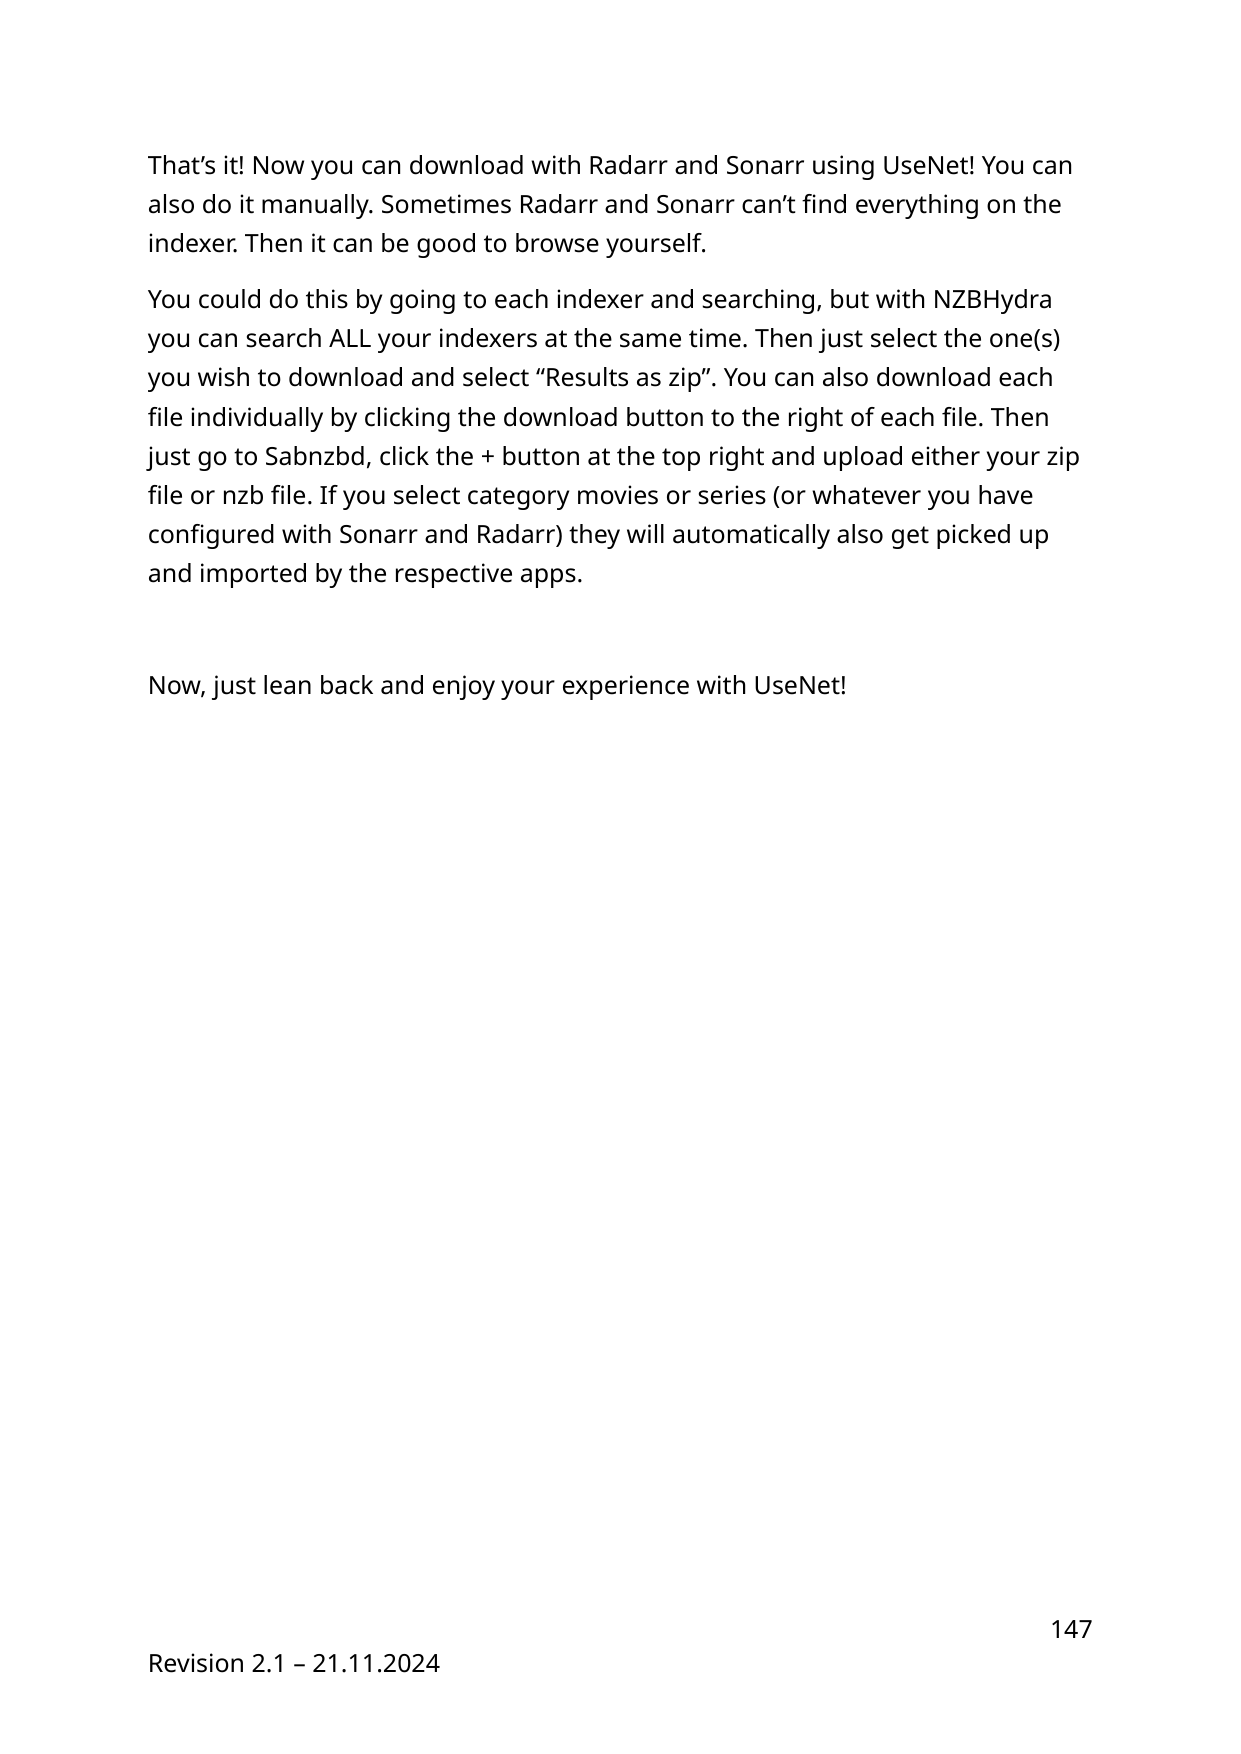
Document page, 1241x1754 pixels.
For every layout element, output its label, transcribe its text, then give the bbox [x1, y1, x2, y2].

text That’s it! Now you can download with Radarr and Sonarr using UseNet! You can also do it manually. Sometimes Radarr and Sonarr can’t find everything on the indexer. Then it can be good to browse yourself. [148, 148, 1093, 260]
text You could do this by going to each indexer and searching, but with NZBHydra you can search ALL your indexers at the same time. Then just select the one(s) you wish to download and select “Results as zip”. You can also download each file individually by clicking the download button to the right of each file. Then just go to Sabnzbd, click the + button at the top right and upload either your zip file or nzb file. If you select category movies or series (or whatever you have configured with Sonarr and Radarr) they will automatically also get picked up and imported by the respective apps. [148, 282, 1093, 590]
text Now, just lean back and enjoy your experience with UseNet! [148, 668, 1093, 702]
